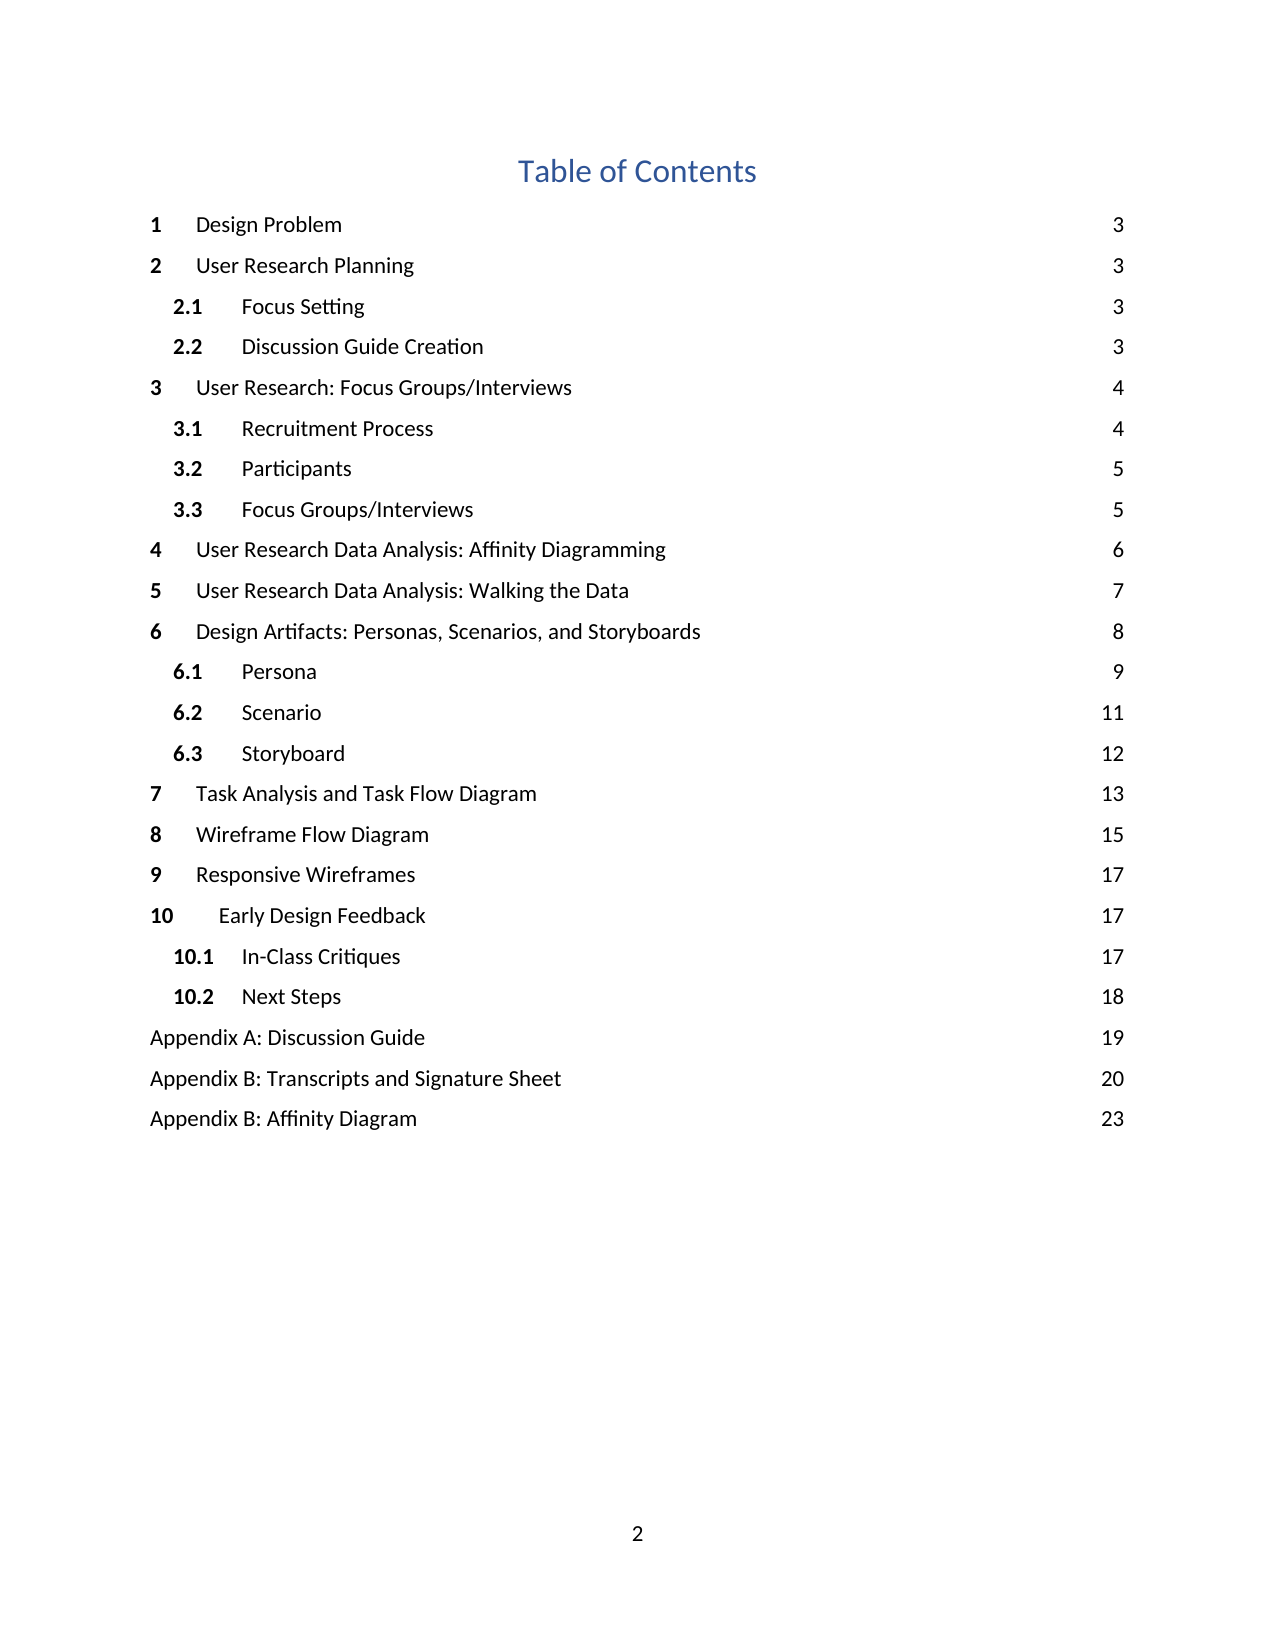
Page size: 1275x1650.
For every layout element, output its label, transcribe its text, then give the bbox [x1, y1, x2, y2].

text Table of Contents [150, 150, 1125, 191]
